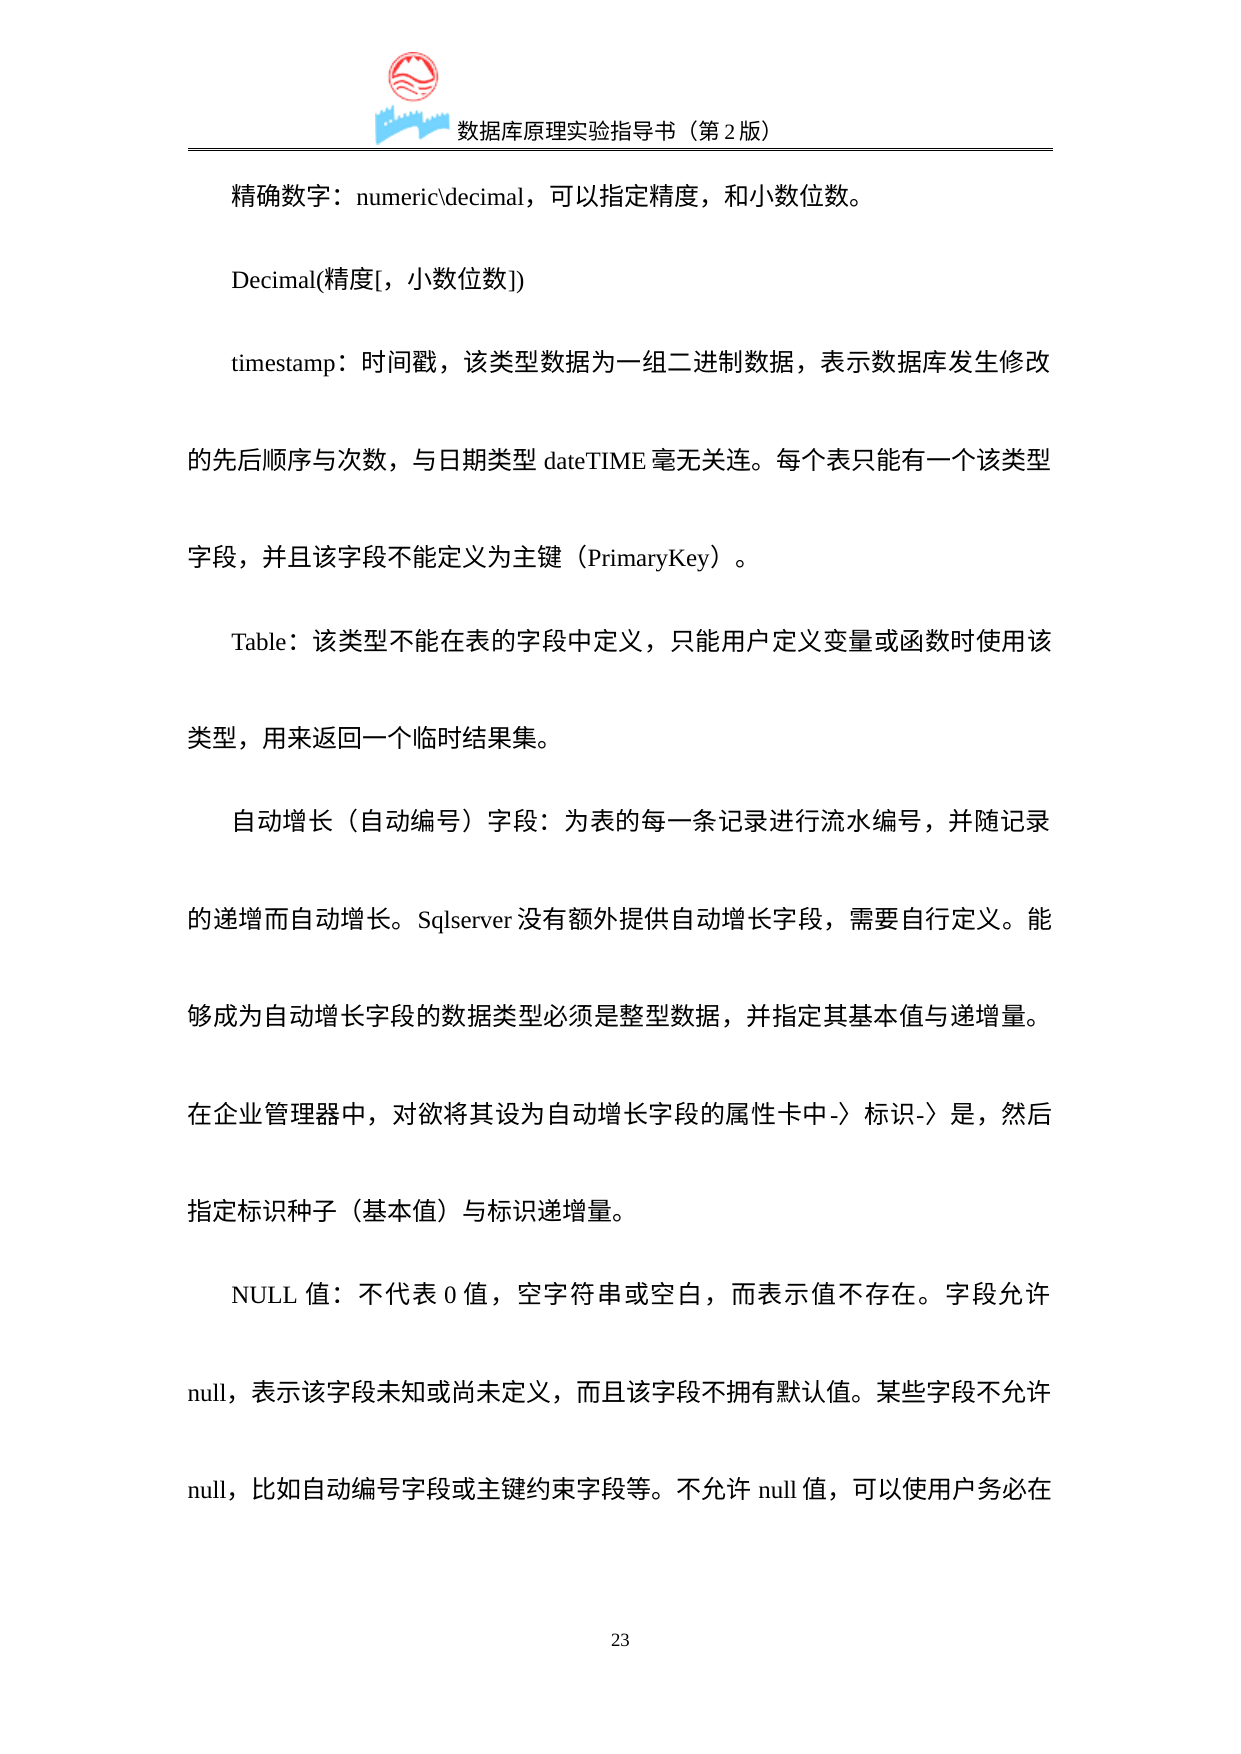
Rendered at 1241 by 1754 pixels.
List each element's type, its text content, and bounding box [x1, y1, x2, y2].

picture [375, 52, 451, 145]
text timestamp：时间戳，该类型数据为一组二进制数据，表示数据库发生修改的先后顺序与次数，与日期类型dateTIME毫无关连。每个表只能有一个该类型字段，并且该字段不能定义为主键（PrimaryKey）。 [187, 328, 1053, 588]
text Decimal(精度[，小数位数]) [187, 245, 1053, 310]
text NULL值：不代表0值，空字符串或空白，而表示值不存在。字段允许null，表示该字段未知或尚未定义，而且该字段不拥有默认值。某些字段不允许null，比如自动编号字段或主键约束字段等。不允许null值，可以使用户务必在字段中输入数据，保证字段非空，从而使系统数据完整性更容易维护。 [187, 1260, 1053, 1520]
text 精确数字：numeric\decimal，可以指定精度，和小数位数。 [187, 162, 1053, 227]
text 自动增长（自动编号）字段：为表的每一条记录进行流水编号，并随记录的递增而自动增长。Sqlserver没有额外提供自动增长字段，需要自行定义。能够成为自动增长字段的数据类型必须是整型数据，并指定其基本值与递增量。在企业管理器中，对欲将其设为自动增长字段的属性卡中-〉标识-〉是，然后指定标识种子（基本值）与标识递增量。 [187, 787, 1053, 1242]
text Table：该类型不能在表的字段中定义，只能用户定义变量或函数时使用该类型，用来返回一个临时结果集。 [187, 607, 1053, 769]
